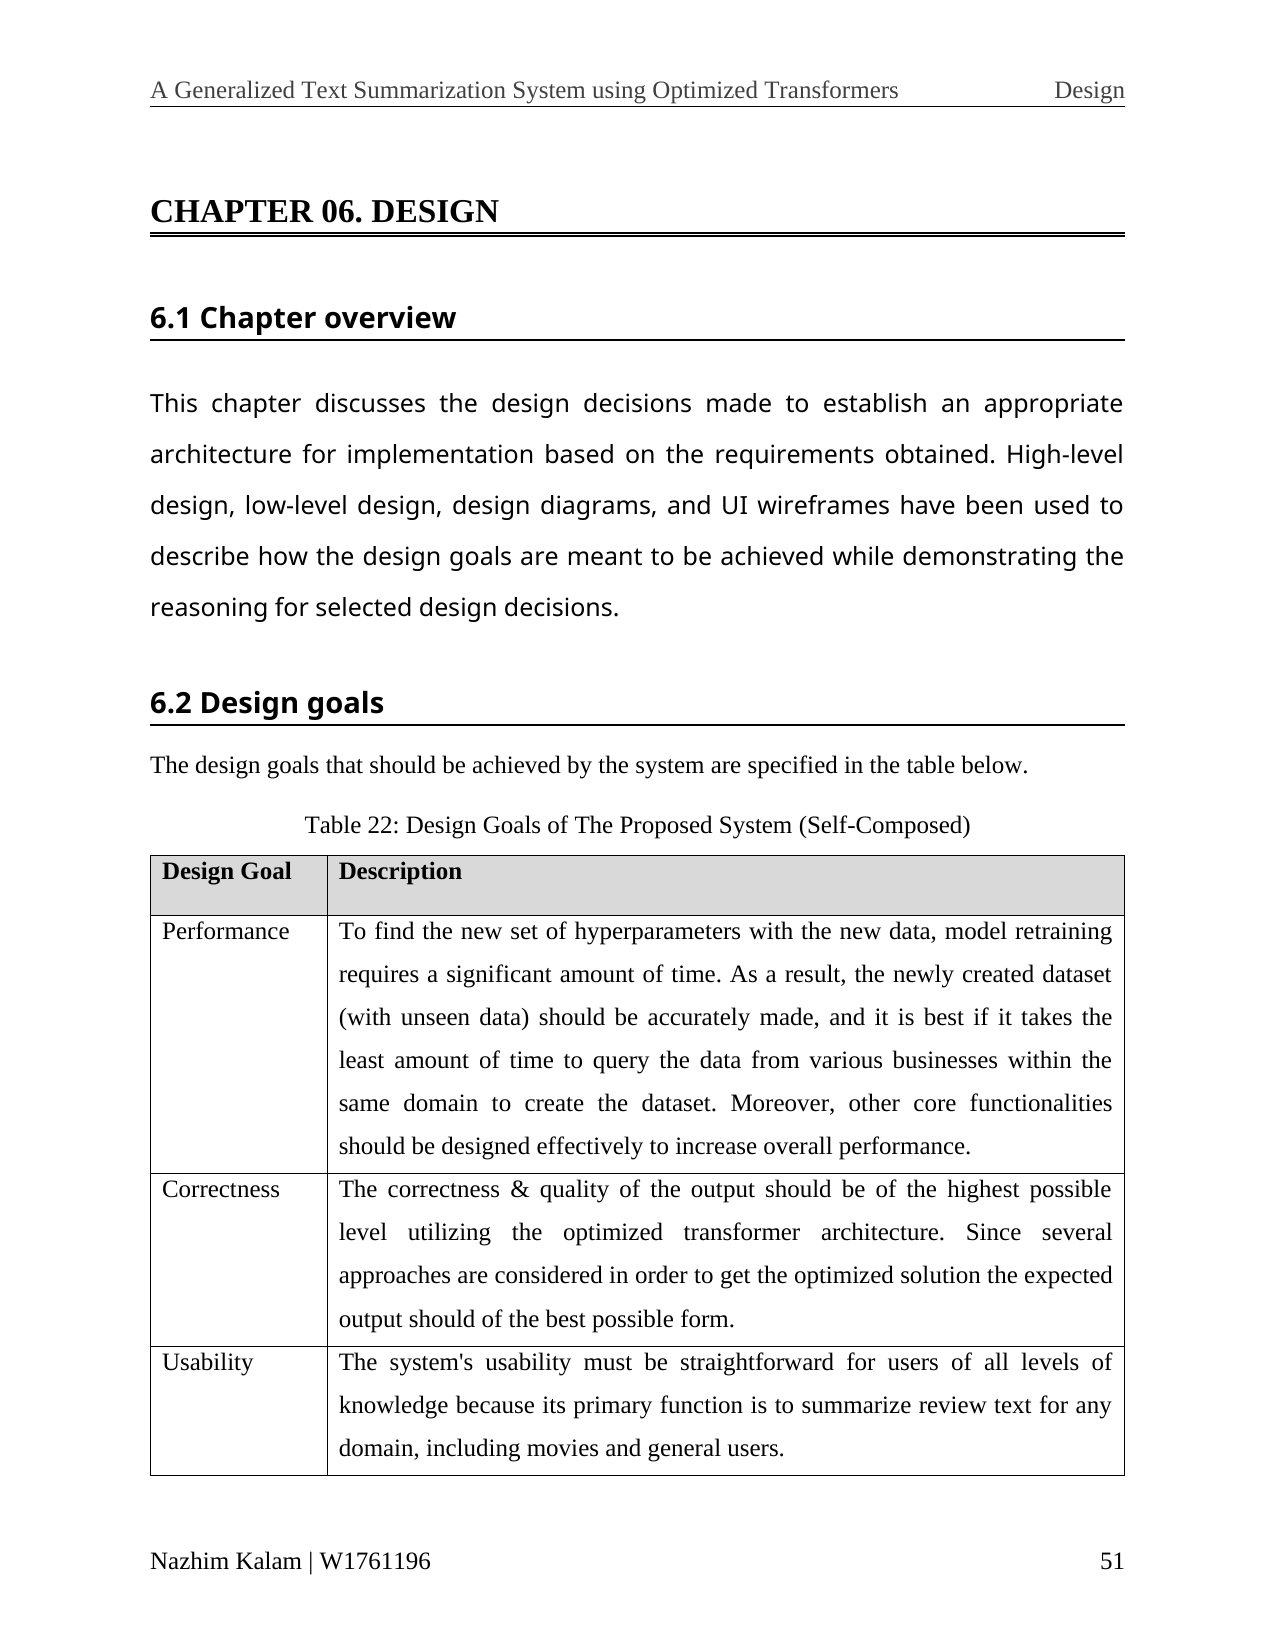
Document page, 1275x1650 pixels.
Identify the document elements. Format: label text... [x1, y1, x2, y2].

table_cell Performance [151, 916, 327, 1173]
table_cell Correctness [151, 1174, 327, 1346]
subtitle 6.1 Chapter overview [150, 298, 1125, 339]
table_header Description [328, 856, 1124, 915]
subtitle 6.2 Design goals [150, 683, 1125, 724]
table_cell The correctness & quality of the output should be of the highest possible level utilizing the optimized transformer architecture. Since several approaches are considered in order to get the optimized solution the expected output should of the best possible form. [328, 1174, 1124, 1346]
table_header Design Goal [151, 856, 327, 915]
table_cell Usability [151, 1347, 327, 1475]
text This chapter discusses the design decisions made to establish an appropriate architecture for implementation based on the requirements obtained. High-level design, low-level design, design diagrams, and UI wireframes have been used to describe how the design goals are meant to be achieved while demonstrating the reasoning for selected design decisions. [150, 386, 1125, 624]
table_cell To find the new set of hyperparameters with the new data, model retraining requires a significant amount of time. As a result, the newly created dataset (with unseen data) should be accurately made, and it is best if it takes the least amount of time to query the data from various businesses within the same domain to create the dataset. Moreover, other core functionalities should be designed effectively to increase overall performance. [328, 916, 1124, 1173]
subtitle CHAPTER 06. DESIGN [150, 192, 1125, 232]
text Table 22: Design Goals of The Proposed System (Self-Composed) [150, 810, 1125, 838]
text The design goals that should be achieved by the system are specified in the table below. [150, 750, 1125, 779]
table_cell The system's usability must be straightforward for users of all levels of knowledge because its primary function is to summarize review text for any domain, including movies and general users. [328, 1347, 1124, 1475]
